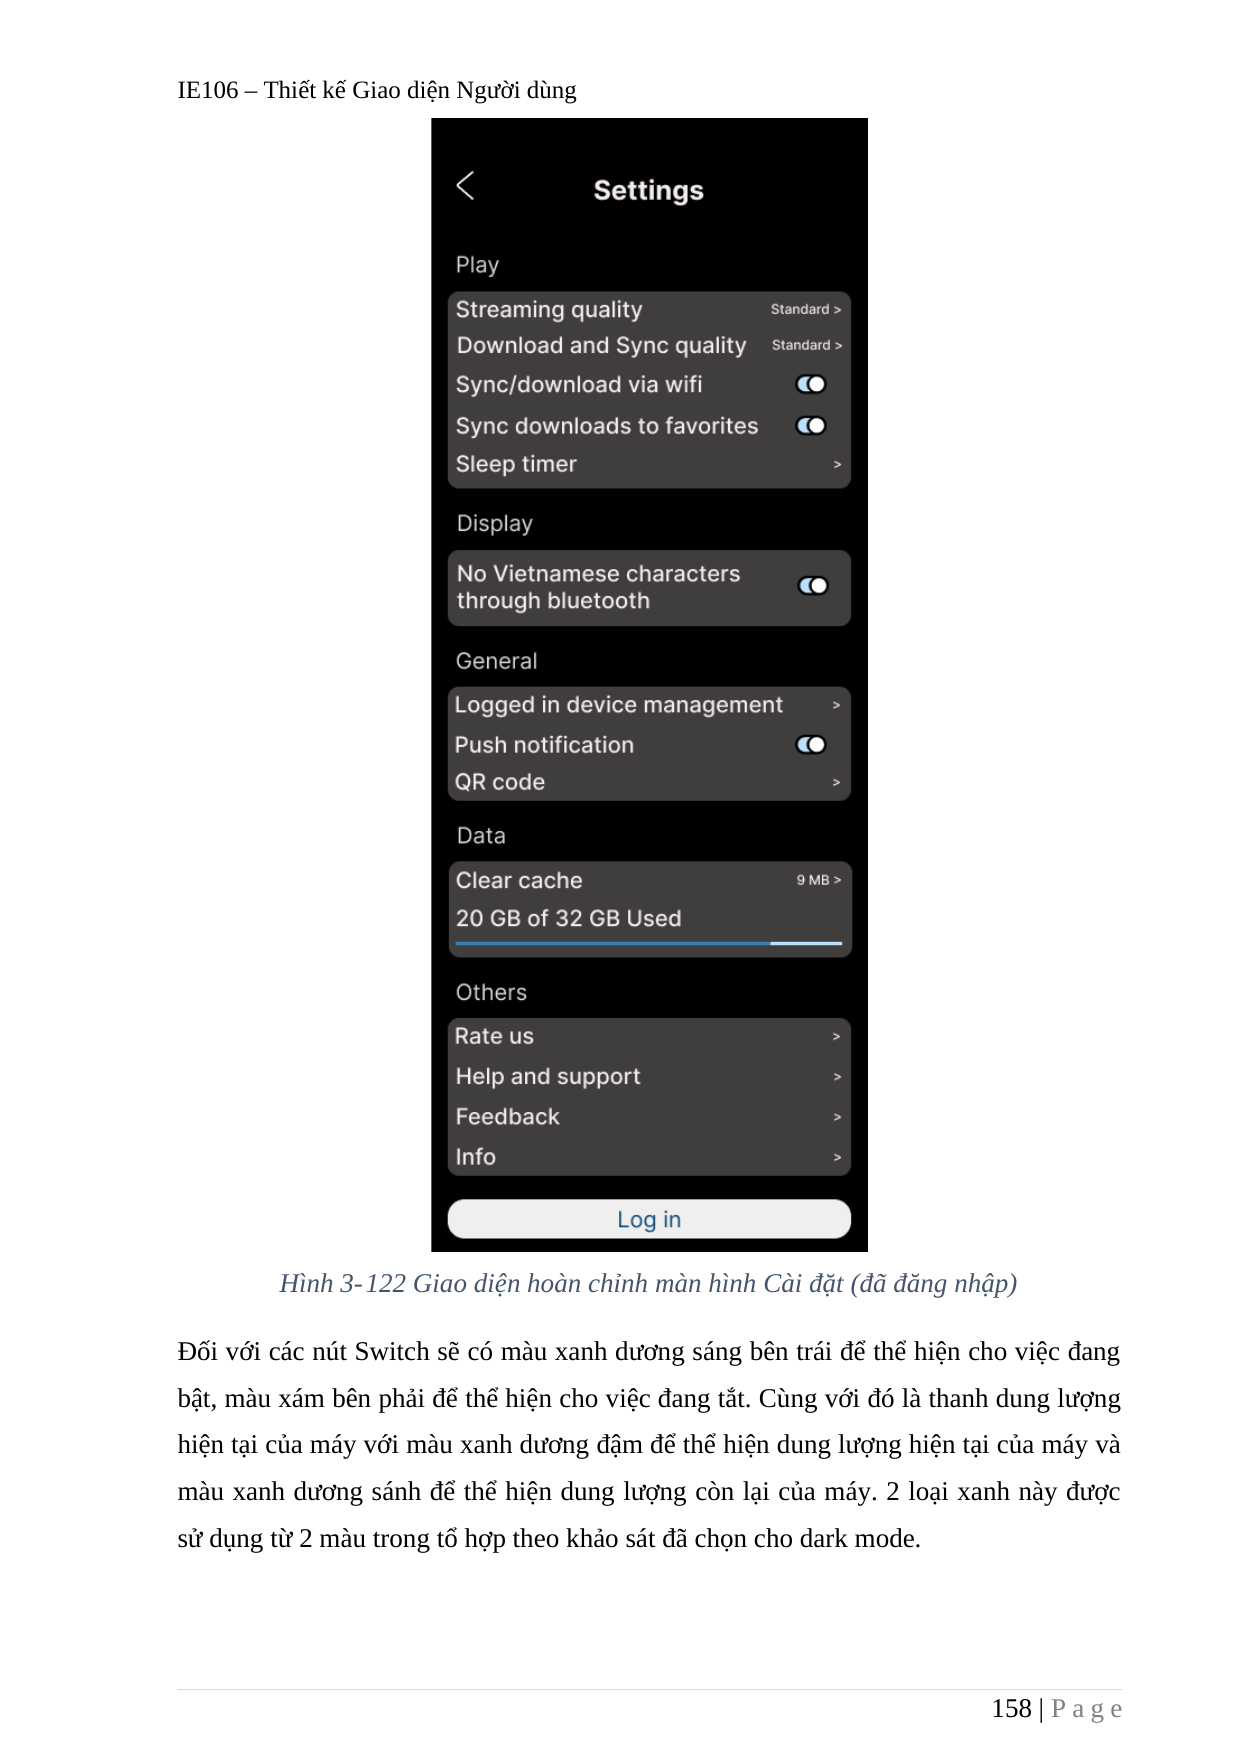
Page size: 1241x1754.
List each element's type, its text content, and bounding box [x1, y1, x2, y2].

picture [431, 118, 868, 1252]
text Đối với các nút Switch sẽ có màu xanh dương sáng bên trái để thể hiện cho việc đang bật, màu xám bên phải để thể hiện cho việc đang tắt. Cùng với đó là thanh dung lượng hiện tại của máy với màu xanh dương đậm để thể hiện dung lượng hiện tại của máy và màu xanh dương sánh để thể hiện dung lượng còn lại của máy. 2 loại xanh này được sử dụng từ 2 màu trong tổ hợp theo khảo sát đã chọn cho dark mode. [177, 1335, 1122, 1553]
